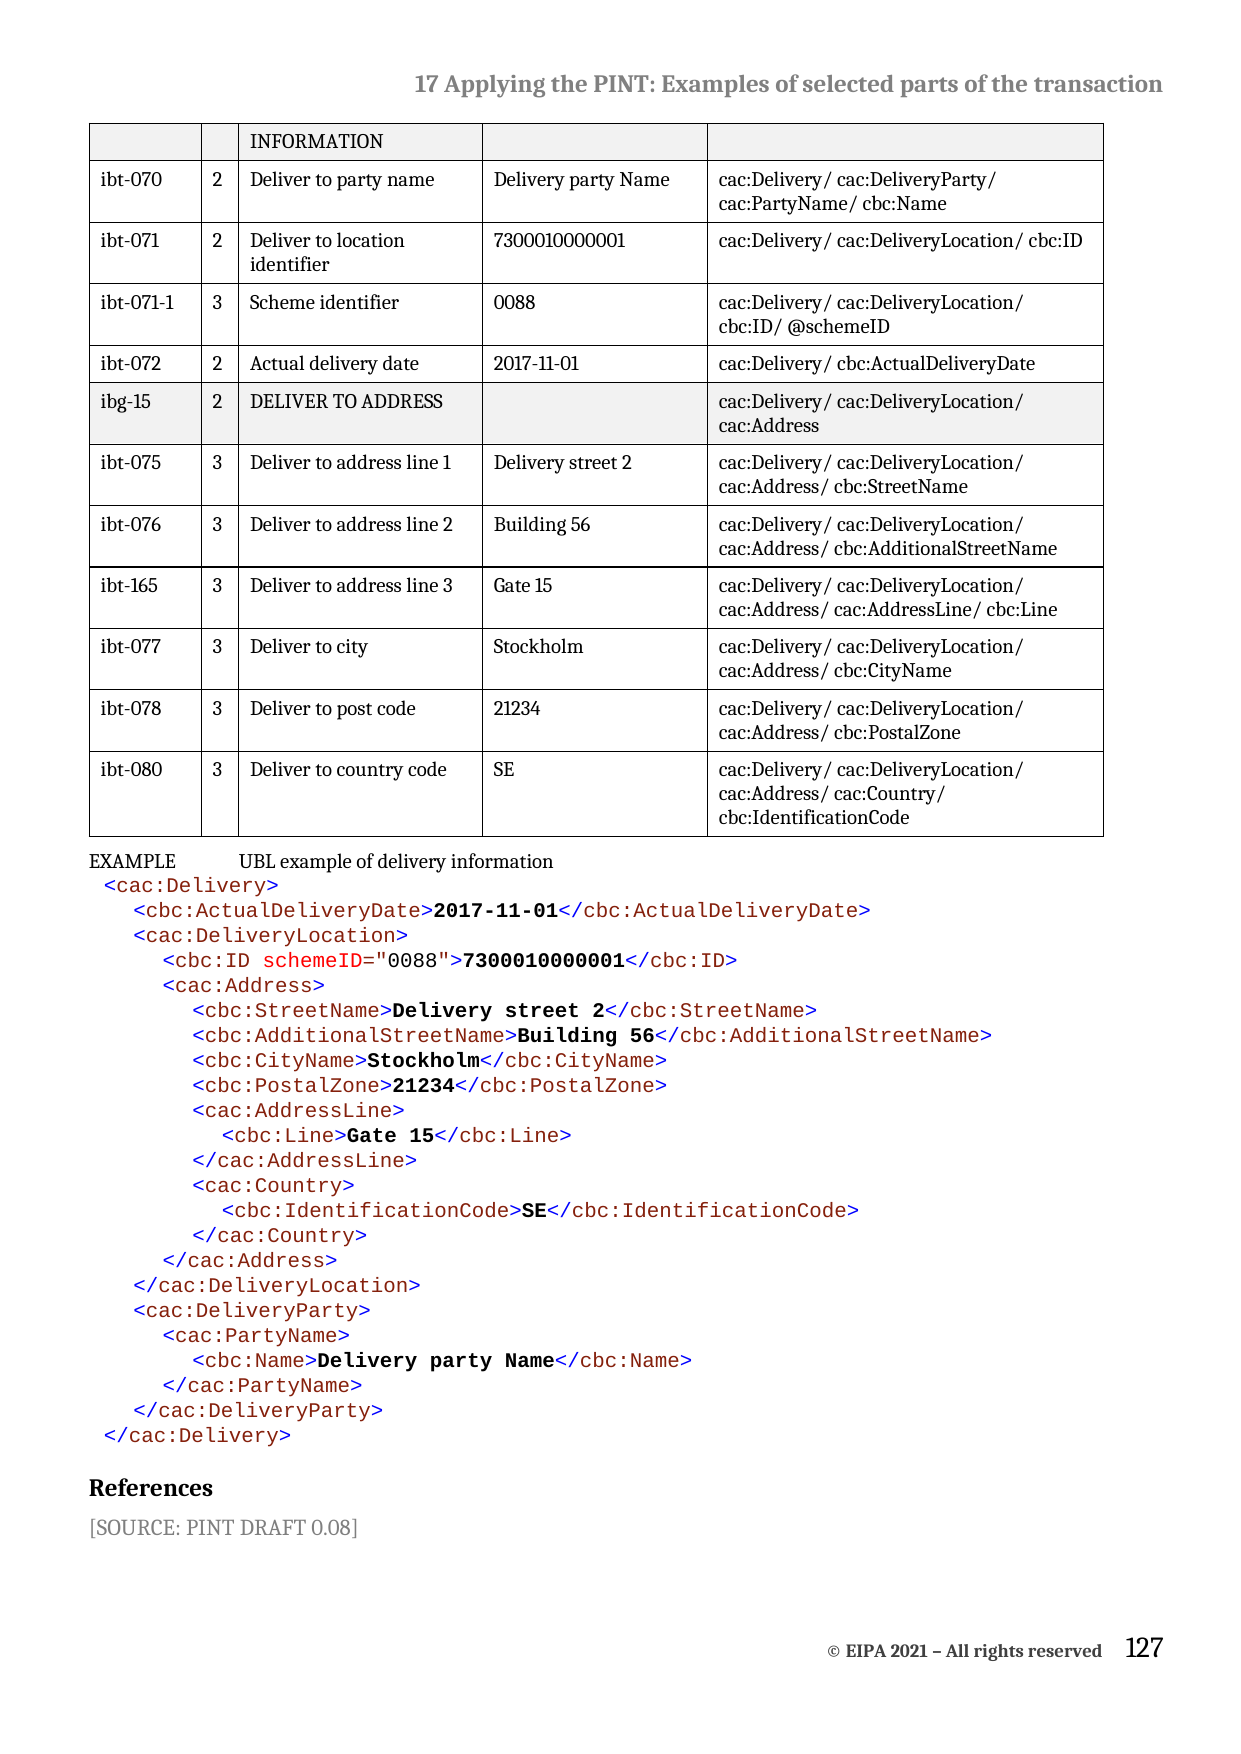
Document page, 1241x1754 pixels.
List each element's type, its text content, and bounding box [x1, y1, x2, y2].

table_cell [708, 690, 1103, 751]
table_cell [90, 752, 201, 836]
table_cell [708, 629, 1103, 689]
text <cbc:CityName>Stockholm</cbc:CityName> [103, 1049, 1163, 1074]
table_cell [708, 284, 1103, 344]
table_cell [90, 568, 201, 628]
text <cac:Address> [103, 974, 1163, 999]
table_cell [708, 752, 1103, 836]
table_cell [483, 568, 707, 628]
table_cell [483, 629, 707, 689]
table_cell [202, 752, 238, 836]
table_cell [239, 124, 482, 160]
text <cbc:AdditionalStreetName>Building 56</cbc:AdditionalStreetName> [103, 1024, 1163, 1049]
text EXAMPLE UBL example of delivery information [89, 850, 1163, 874]
text <cbc:ID schemeID="0088">7300010000001</cbc:ID> [103, 949, 1163, 974]
text <cbc:Name>Delivery party Name</cbc:Name> [103, 1349, 1163, 1374]
text </cac:Address> [103, 1249, 1163, 1274]
text <cbc:Line>Gate 15</cbc:Line> [103, 1124, 1163, 1149]
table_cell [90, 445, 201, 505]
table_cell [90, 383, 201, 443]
text </cac:Country> [103, 1224, 1163, 1249]
text </cac:Delivery> [103, 1424, 1163, 1449]
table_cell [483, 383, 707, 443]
text <cbc:PostalZone>21234</cbc:PostalZone> [103, 1074, 1163, 1099]
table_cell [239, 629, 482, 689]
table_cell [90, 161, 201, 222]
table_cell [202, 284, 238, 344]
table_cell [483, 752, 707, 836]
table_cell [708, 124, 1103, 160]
text <cac:DeliveryLocation> [103, 924, 1163, 949]
text </cac:AddressLine> [103, 1149, 1163, 1174]
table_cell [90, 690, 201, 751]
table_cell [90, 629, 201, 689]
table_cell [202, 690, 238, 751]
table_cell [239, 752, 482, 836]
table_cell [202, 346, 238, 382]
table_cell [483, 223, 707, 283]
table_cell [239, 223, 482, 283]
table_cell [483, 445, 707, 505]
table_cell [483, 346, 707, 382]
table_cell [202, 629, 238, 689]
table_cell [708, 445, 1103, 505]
text </cac:PartyName> [103, 1374, 1163, 1399]
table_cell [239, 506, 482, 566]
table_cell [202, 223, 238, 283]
text <cbc:IdentificationCode>SE</cbc:IdentificationCode> [103, 1199, 1163, 1224]
text </cac:DeliveryParty> [103, 1399, 1163, 1424]
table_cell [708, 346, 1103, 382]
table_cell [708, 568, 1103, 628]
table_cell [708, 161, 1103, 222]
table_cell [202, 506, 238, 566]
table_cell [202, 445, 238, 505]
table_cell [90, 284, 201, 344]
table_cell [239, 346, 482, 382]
text <cac:Country> [103, 1174, 1163, 1199]
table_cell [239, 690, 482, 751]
text <cac:AddressLine> [103, 1099, 1163, 1124]
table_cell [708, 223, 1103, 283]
text <cac:DeliveryParty> [103, 1299, 1163, 1324]
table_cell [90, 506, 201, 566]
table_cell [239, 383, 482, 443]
text <cac:PartyName> [103, 1324, 1163, 1349]
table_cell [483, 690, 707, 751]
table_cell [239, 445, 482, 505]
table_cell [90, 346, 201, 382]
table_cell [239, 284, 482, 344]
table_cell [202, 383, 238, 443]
subtitle References [89, 1474, 1163, 1502]
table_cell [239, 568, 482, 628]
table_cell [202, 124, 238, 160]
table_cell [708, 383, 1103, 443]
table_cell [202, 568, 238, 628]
text <cbc:ActualDeliveryDate>2017-11-01</cbc:ActualDeliveryDate> [103, 899, 1163, 924]
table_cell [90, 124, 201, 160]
text [SOURCE: PINT DRAFT 0.08] [89, 1515, 1163, 1541]
text <cbc:StreetName>Delivery street 2</cbc:StreetName> [103, 999, 1163, 1024]
text <cac:Delivery> [103, 874, 1163, 899]
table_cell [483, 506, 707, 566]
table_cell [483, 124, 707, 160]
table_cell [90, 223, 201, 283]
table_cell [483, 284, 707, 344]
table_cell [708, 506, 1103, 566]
text </cac:DeliveryLocation> [103, 1274, 1163, 1299]
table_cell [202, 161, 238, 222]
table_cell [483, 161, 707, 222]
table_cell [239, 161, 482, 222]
